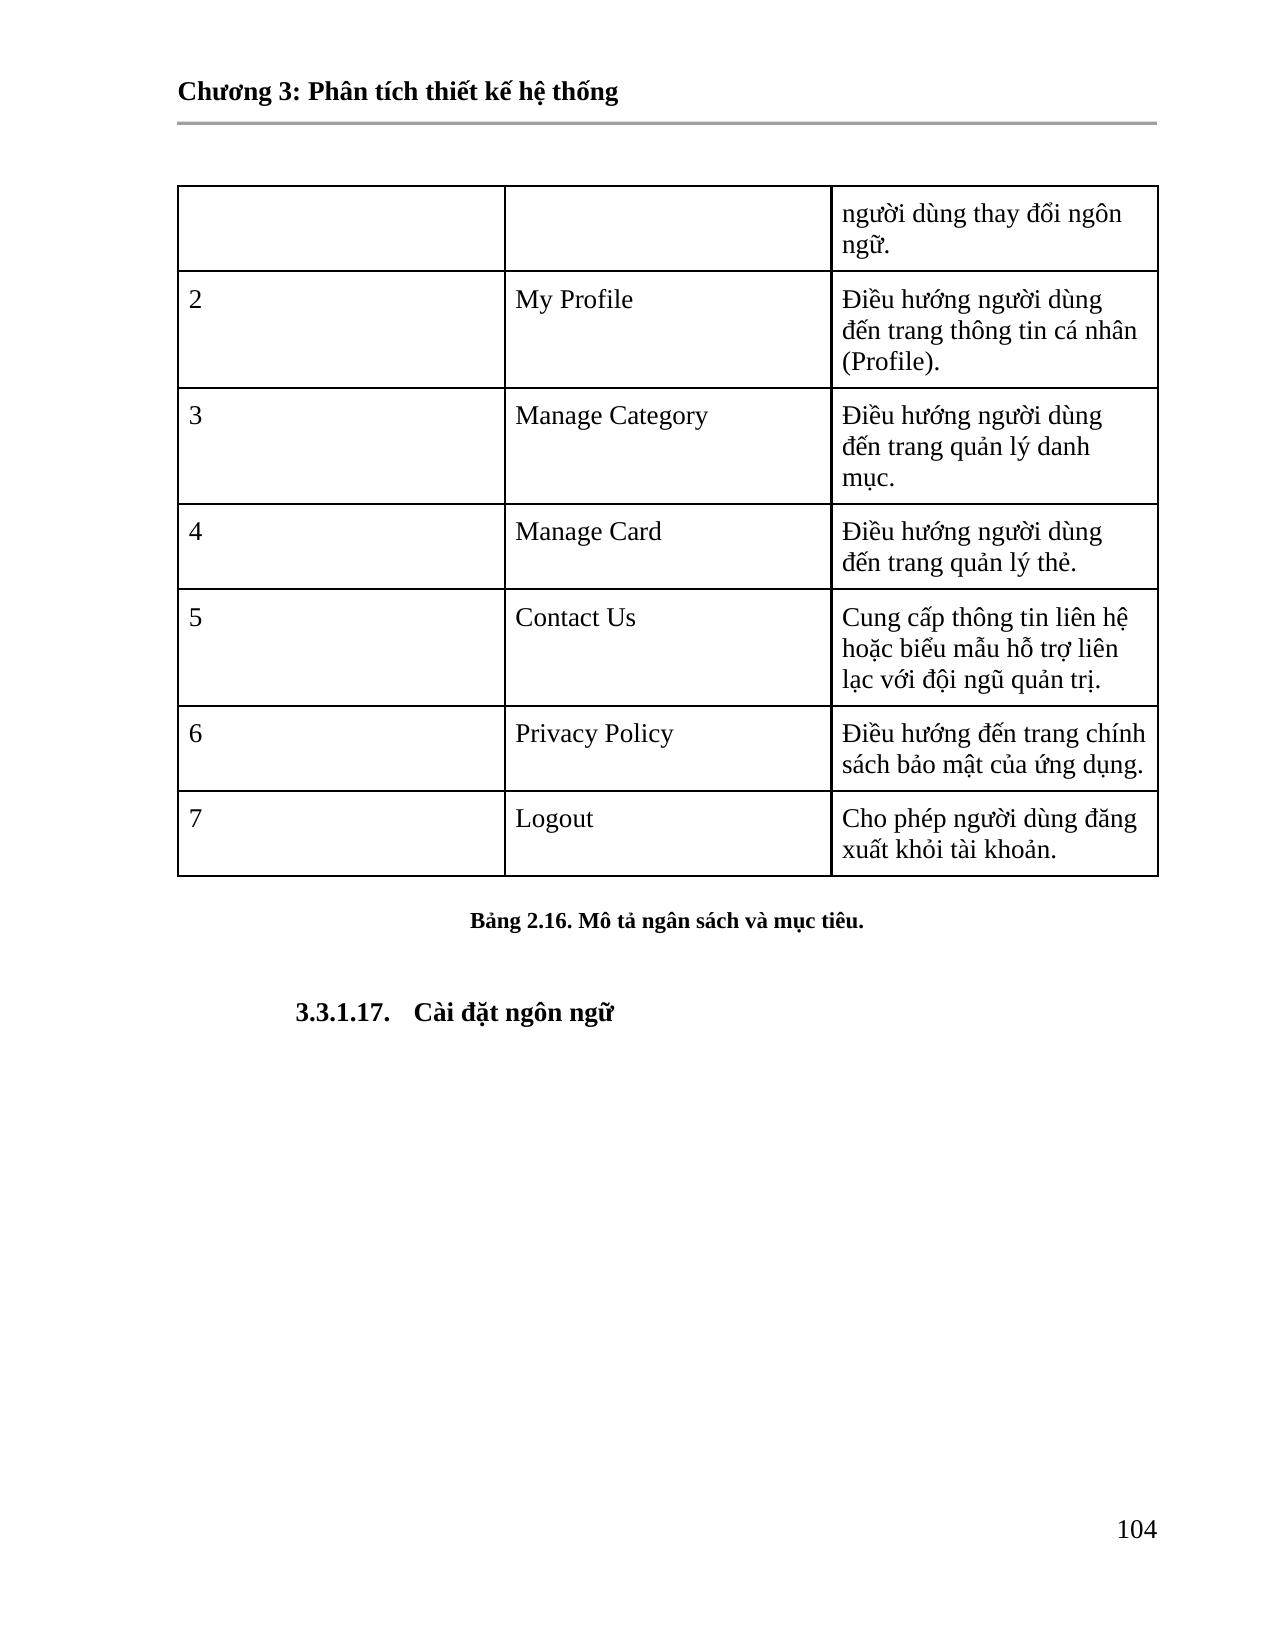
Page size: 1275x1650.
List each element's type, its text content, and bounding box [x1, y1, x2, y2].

text Bảng 2.16. Mô tả ngân sách và mục tiêu. [177, 907, 1157, 933]
subtitle Cài đặt ngôn ngữ [295, 996, 1157, 1027]
